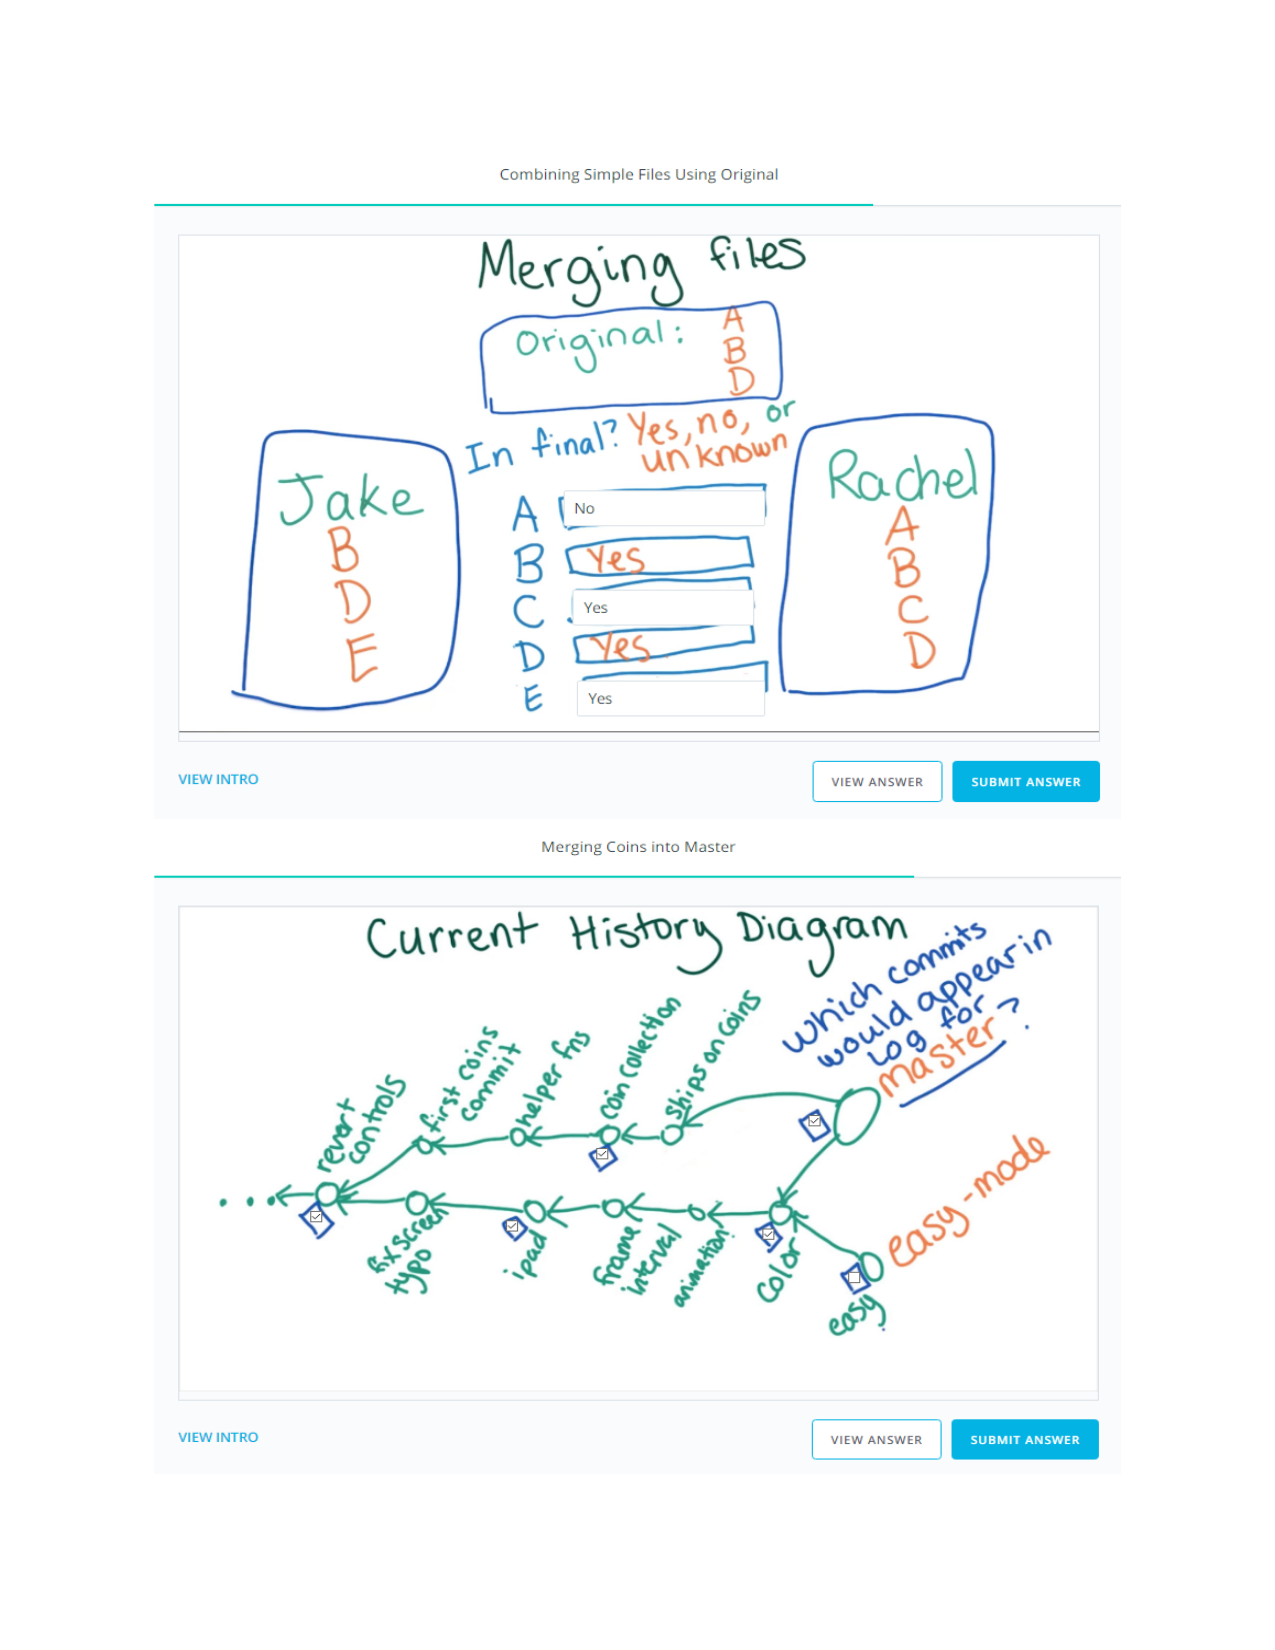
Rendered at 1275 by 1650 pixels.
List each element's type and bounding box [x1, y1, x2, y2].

picture [154, 150, 1121, 819]
picture [154, 821, 1121, 1474]
